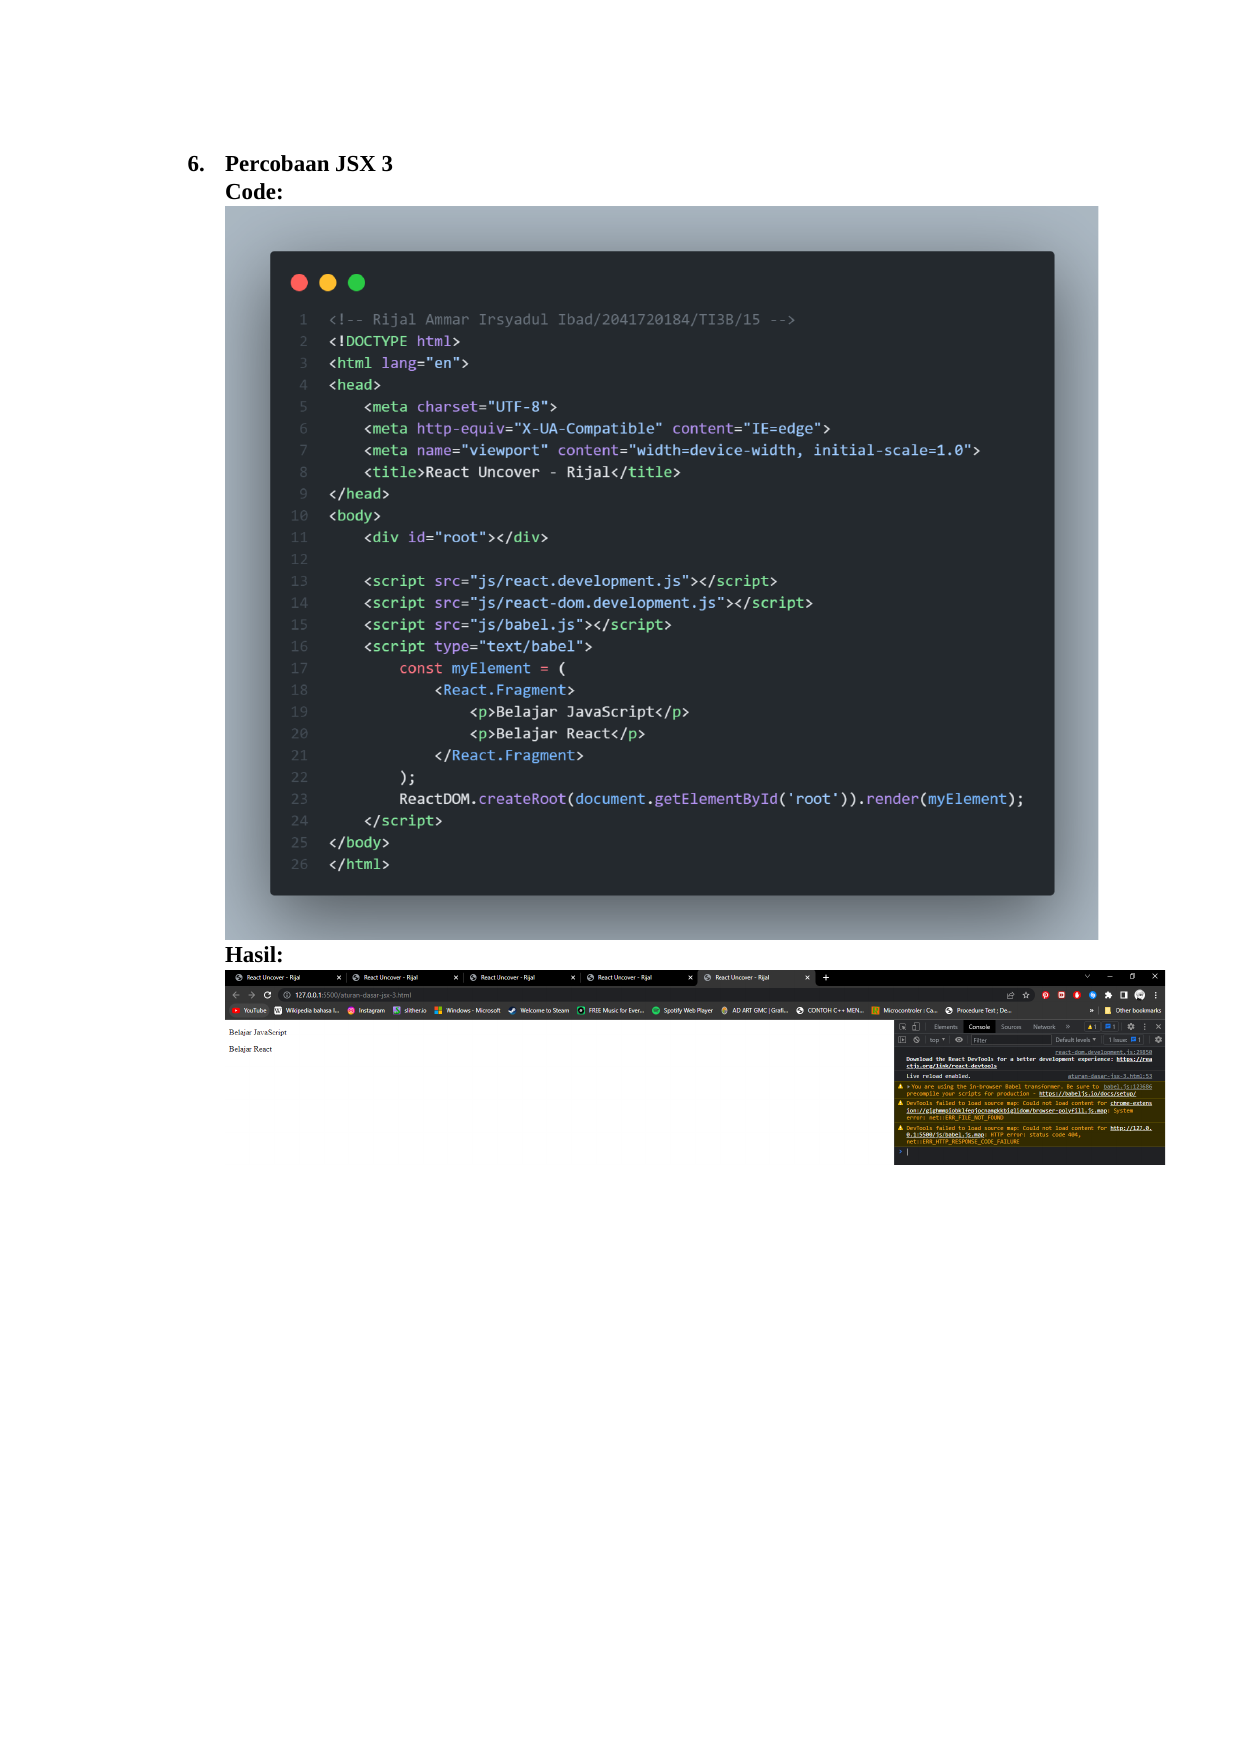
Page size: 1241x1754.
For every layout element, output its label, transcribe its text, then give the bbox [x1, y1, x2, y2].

picture [225, 970, 1166, 1165]
list Code: [225, 178, 1090, 205]
list Hasil: [225, 942, 1090, 968]
list Percobaan JSX 3 [187, 150, 1090, 176]
picture [225, 206, 1099, 940]
